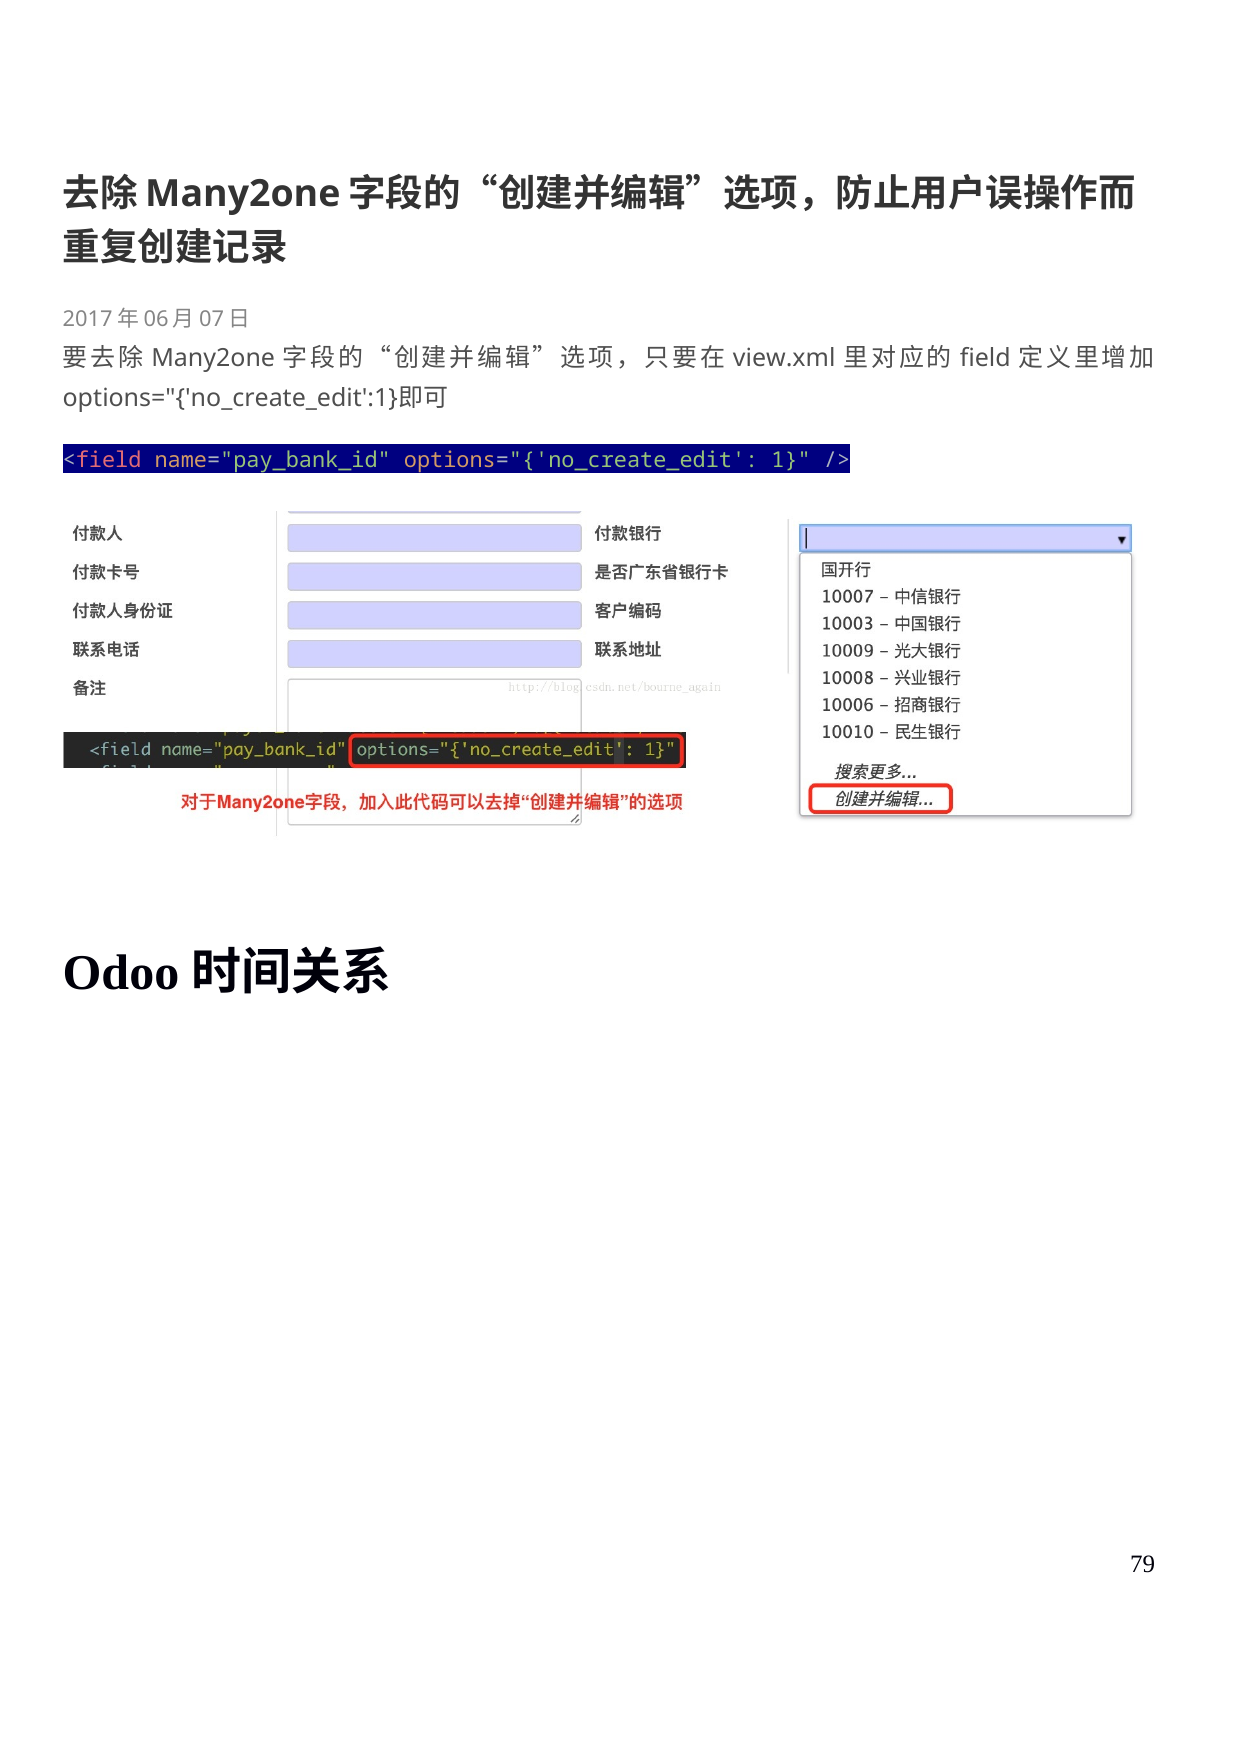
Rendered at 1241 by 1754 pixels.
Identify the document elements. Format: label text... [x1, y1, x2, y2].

text 2017年06月07日 [62, 271, 1133, 333]
subtitle Odoo 时间关系 [62, 931, 1155, 1004]
text <field name="pay_bank_id" options="{'no_create_edit': 1}" /> [62, 439, 1155, 473]
picture [62, 511, 1155, 849]
text 要去除Many2one字段的“创建并编辑”选项，只要在view.xml里对应的field定义里增加options="{'no_create_edit':1}即可 [62, 333, 1155, 414]
subtitle 去除Many2one字段的“创建并编辑”选项，防止用户误操作而重复创建记录 [62, 162, 1155, 271]
